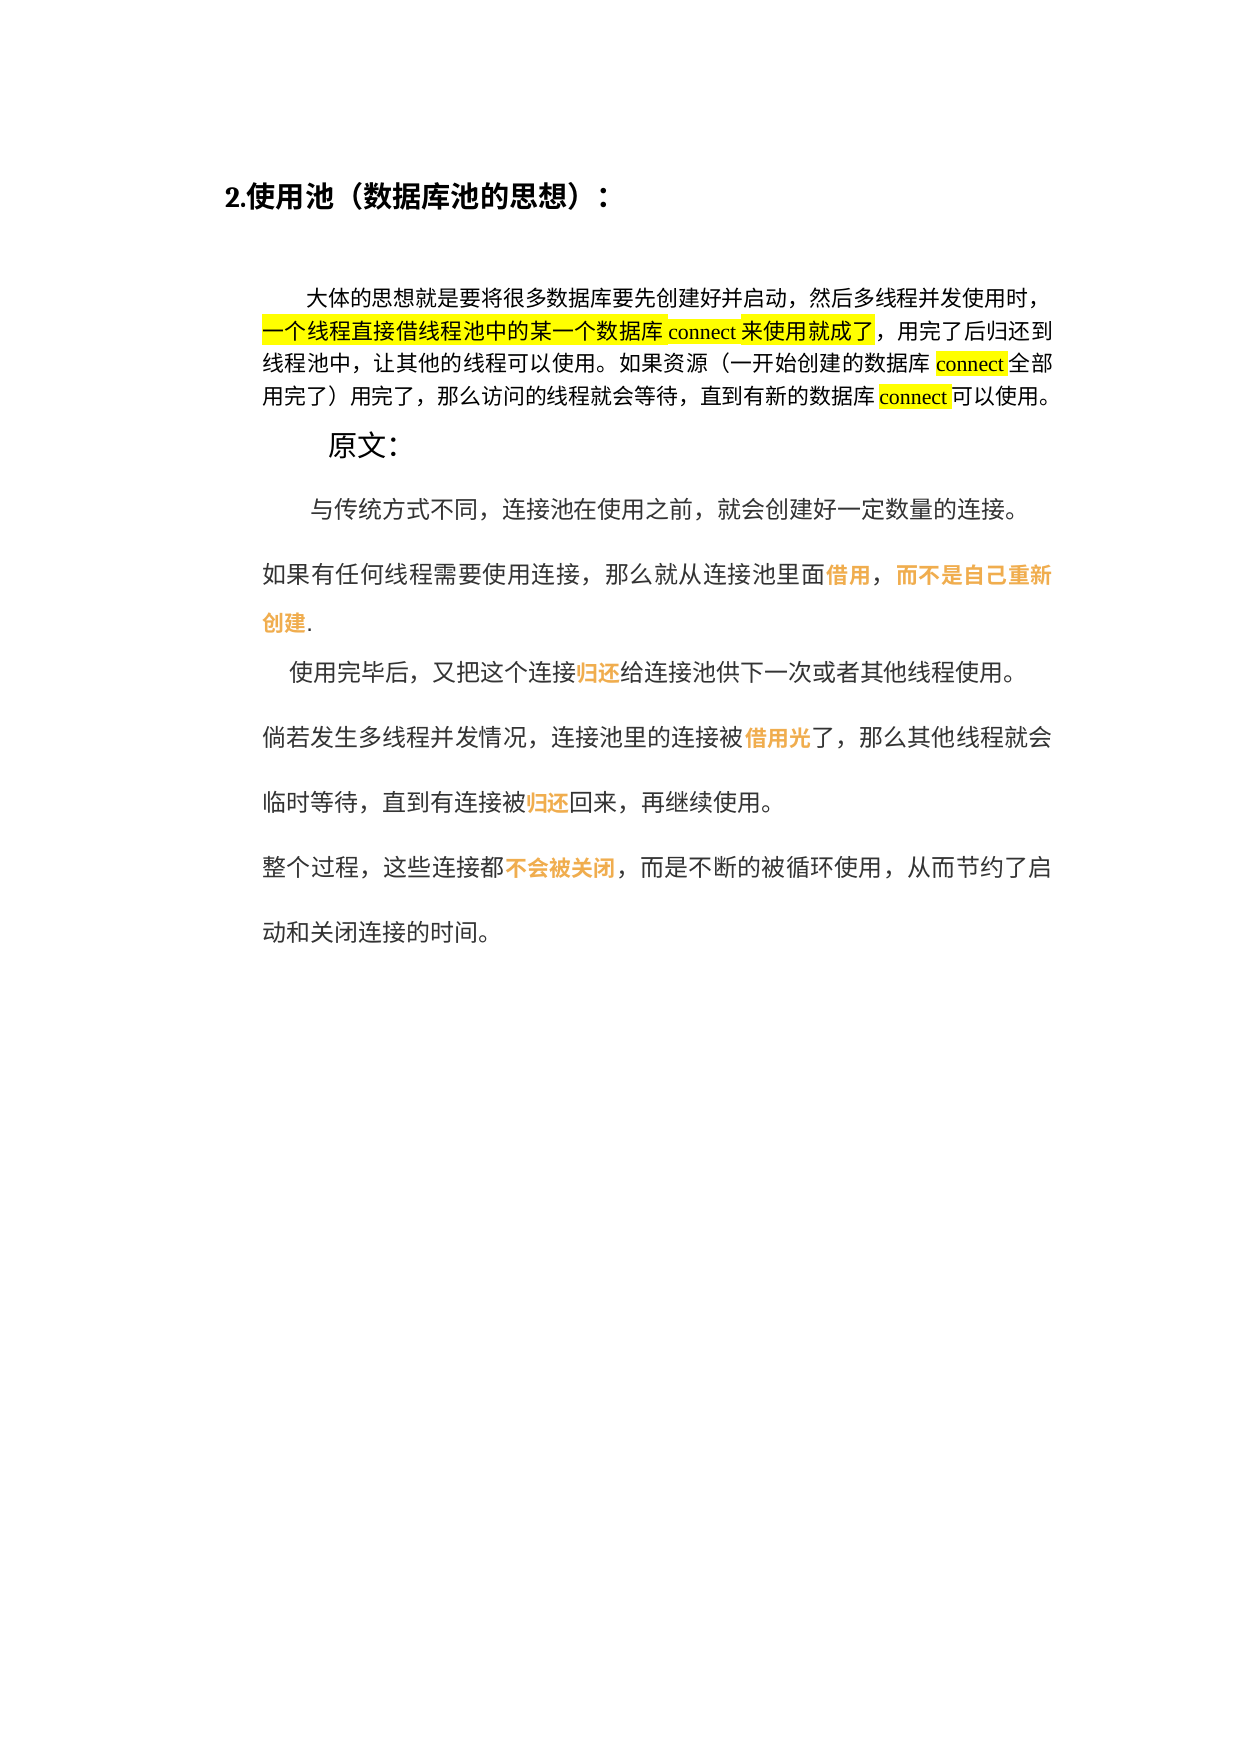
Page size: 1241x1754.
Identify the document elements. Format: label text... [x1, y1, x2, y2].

list 与传统方式不同，连接池在使用之前，就会创建好一定数量的连接。 如果有任何线程需要使用连接，那么就从连接池里面借用，而不是自己重新创建. 使用完毕后，又把这个连接归还给连接池供下一次或者其他线程使用。 倘若发生多线程并发情况，连接池里的连接被借用光了，那么其他线程就会临时等待，直到有连接被归还回来，再继续使用。 整个过程，这些连接都不会被关闭，而是不断的被循环使用，从而节约了启动和关闭连接的时间。 [262, 882, 1053, 963]
list 与传统方式不同，连接池在使用之前，就会创建好一定数量的连接。 如果有任何线程需要使用连接，那么就从连接池里面借用，而不是自己重新创建. 使用完毕后，又把这个连接归还给连接池供下一次或者其他线程使用。 倘若发生多线程并发情况，连接池里的连接被借用光了，那么其他线程就会临时等待，直到有连接被归还回来，再继续使用。 整个过程，这些连接都不会被关闭，而是不断的被循环使用，从而节约了启动和关闭连接的时间。 [262, 476, 1053, 558]
list 大体的思想就是要将很多数据库要先创建好并启动，然后多线程并发使用时，一个线程直接借线程池中的某一个数据库connect来使用就成了，用完了后归还到线程池中，让其他的线程可以使用。如果资源（一开始创建的数据库connect全部用完了）用完了，那么访问的线程就会等待，直到有新的数据库connect可以使用。 [262, 281, 1053, 411]
list 与传统方式不同，连接池在使用之前，就会创建好一定数量的连接。 如果有任何线程需要使用连接，那么就从连接池里面借用，而不是自己重新创建. 使用完毕后，又把这个连接归还给连接池供下一次或者其他线程使用。 倘若发生多线程并发情况，连接池里的连接被借用光了，那么其他线程就会临时等待，直到有连接被归还回来，再继续使用。 整个过程，这些连接都不会被关闭，而是不断的被循环使用，从而节约了启动和关闭连接的时间。 [262, 752, 1053, 851]
list 原文： [262, 411, 1053, 476]
subtitle 2.使用池（数据库池的思想）： [225, 162, 1053, 227]
list 与传统方式不同，连接池在使用之前，就会创建好一定数量的连接。 如果有任何线程需要使用连接，那么就从连接池里面借用，而不是自己重新创建. 使用完毕后，又把这个连接归还给连接池供下一次或者其他线程使用。 倘若发生多线程并发情况，连接池里的连接被借用光了，那么其他线程就会临时等待，直到有连接被归还回来，再继续使用。 整个过程，这些连接都不会被关闭，而是不断的被循环使用，从而节约了启动和关闭连接的时间。 [262, 590, 1053, 721]
